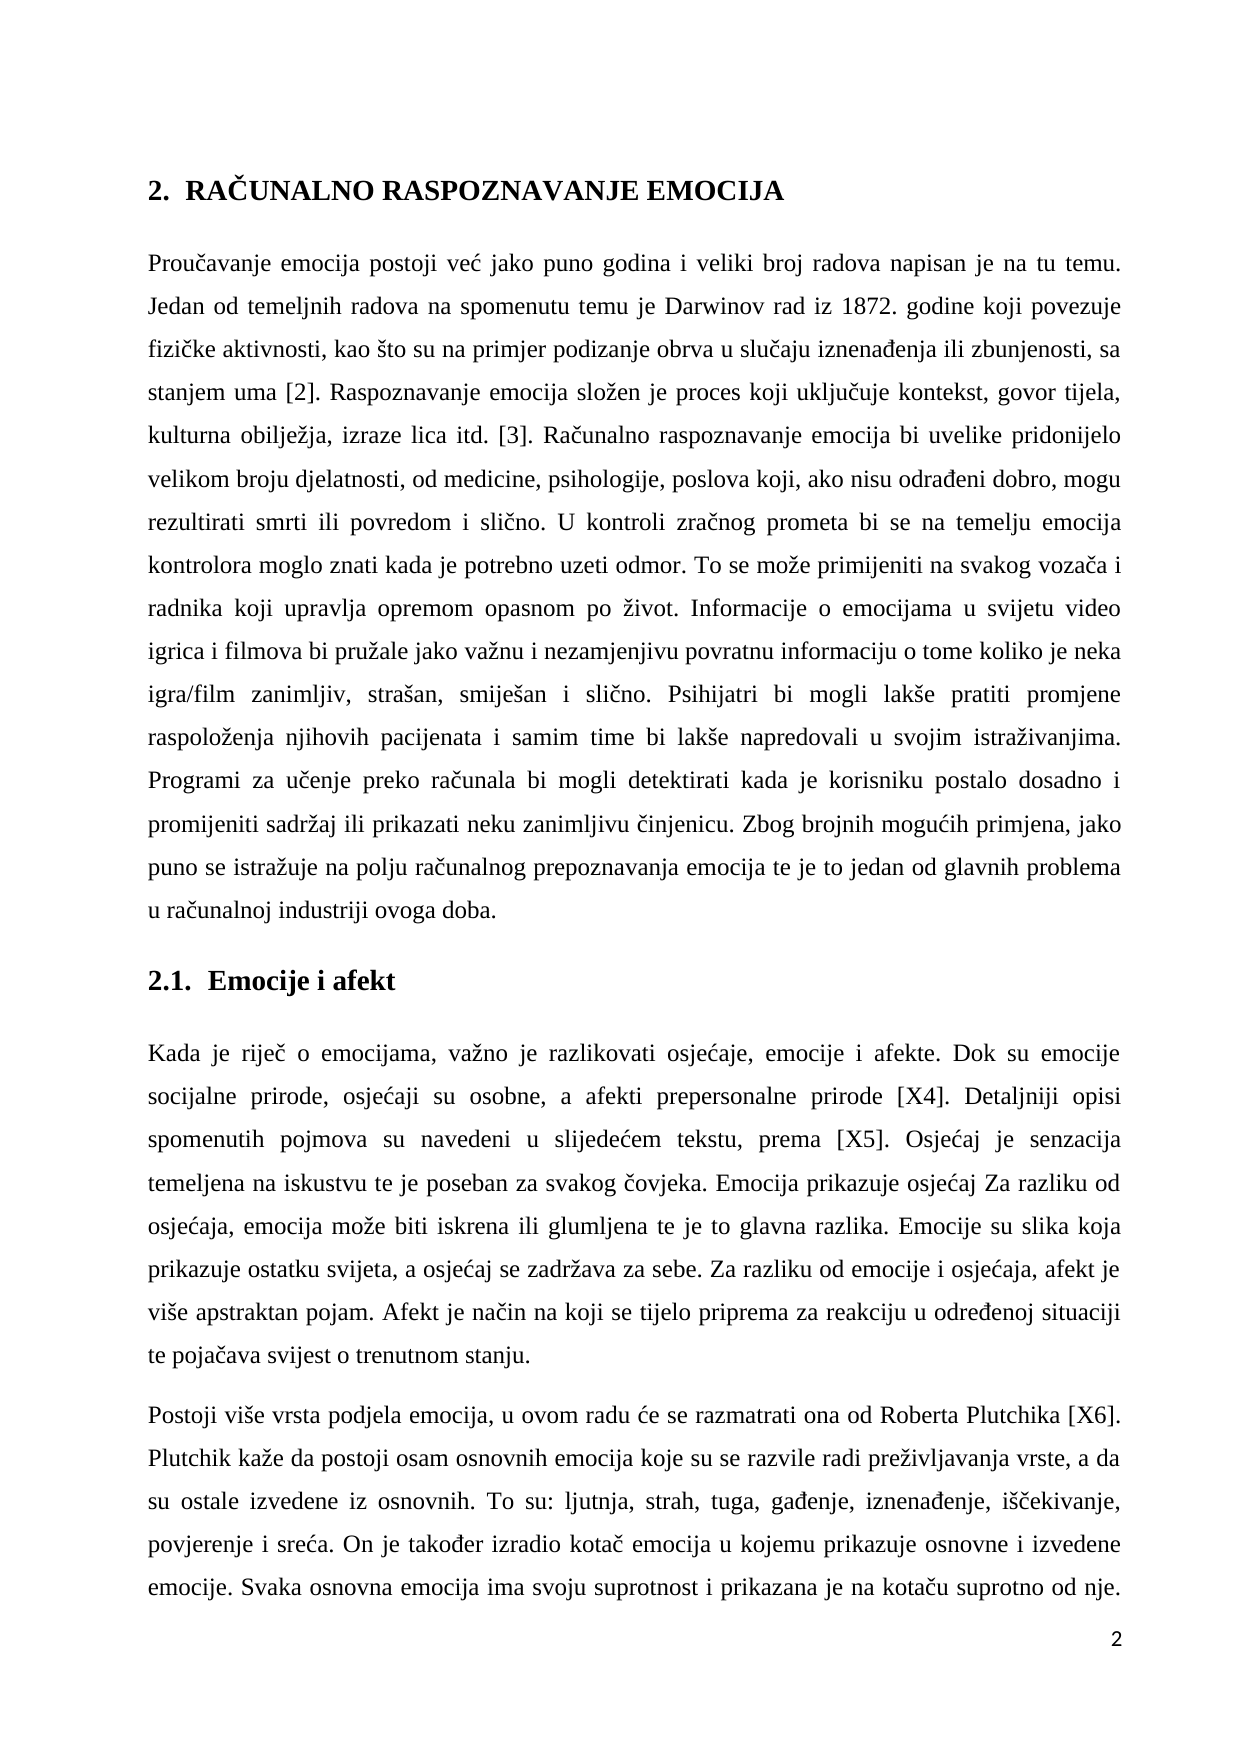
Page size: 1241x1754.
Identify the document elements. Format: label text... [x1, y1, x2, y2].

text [148, 1400, 1122, 1601]
text Emocije i afekt [148, 963, 1122, 997]
text Proučavanje emocija postoji već jako puno godina i veliki broj radova napisan je na tu temu. Jedan od temeljnih radova na spomenutu temu je Darwinov rad iz 1872. godine koji povezuje fizičke aktivnosti, kao što su na primjer podizanje obrva u slučaju iznenađenja ili zbunjenosti, sa stanjem uma [2]. Raspoznavanje emocija složen je proces koji uključuje kontekst, govor tijela, kulturna obilježja, izraze lica itd. [3]. Računalno raspoznavanje emocija bi uvelike pridonijelo velikom broju djelatnosti, od medicine, psihologije, poslova koji, ako nisu odrađeni dobro, mogu rezultirati smrti ili povredom i slično. U kontroli zračnog prometa bi se na temelju emocija kontrolora moglo znati kada je potrebno uzeti odmor. To se može primijeniti na svakog vozača i radnika koji upravlja opremom opasnom po život. Informacije o emocijama u svijetu video igrica i filmova bi pružale jako važnu i nezamjenjivu povratnu informaciju o tome koliko je neka igra/film zanimljiv, strašan, smiješan i slično. Psihijatri bi mogli lakše pratiti promjene raspoloženja njihovih pacijenata i samim time bi lakše napredovali u svojim istraživanjima. Programi za učenje preko računala bi mogli detektirati kada je korisniku postalo dosadno i promijeniti sadržaj ili prikazati neku zanimljivu činjenicu. Zbog brojnih mogućih primjena, jako puno se istražuje na polju računalnog prepoznavanja emocija te je to jedan od glavnih problema u računalnoj industriji ovoga doba. [148, 248, 1122, 924]
text Kada je riječ o emocijama, važno je razlikovati osjećaje, emocije i afekte. Dok su emocije socijalne prirode, osjećaji su osobne, a afekti prepersonalne prirode [X4]. Detaljniji opisi spomenutih pojmova su navedeni u slijedećem tekstu, prema [X5]. Osjećaj je senzacija temeljena na iskustvu te je poseban za svakog čovjeka. Emocija prikazuje osjećaj Za razliku od osjećaja, emocija može biti iskrena ili glumljena te je to glavna razlika. Emocije su slika koja prikazuje ostatku svijeta, a osjećaj se zadržava za sebe. Za razliku od emocije i osjećaja, afekt je više apstraktan pojam. Afekt je način na koji se tijelo priprema za reakciju u određenoj situaciji te pojačava svijest o trenutnom stanju. [148, 1038, 1122, 1369]
text RAČUNALNO RASPOZNAVANJE EMOCIJA [148, 173, 1122, 206]
